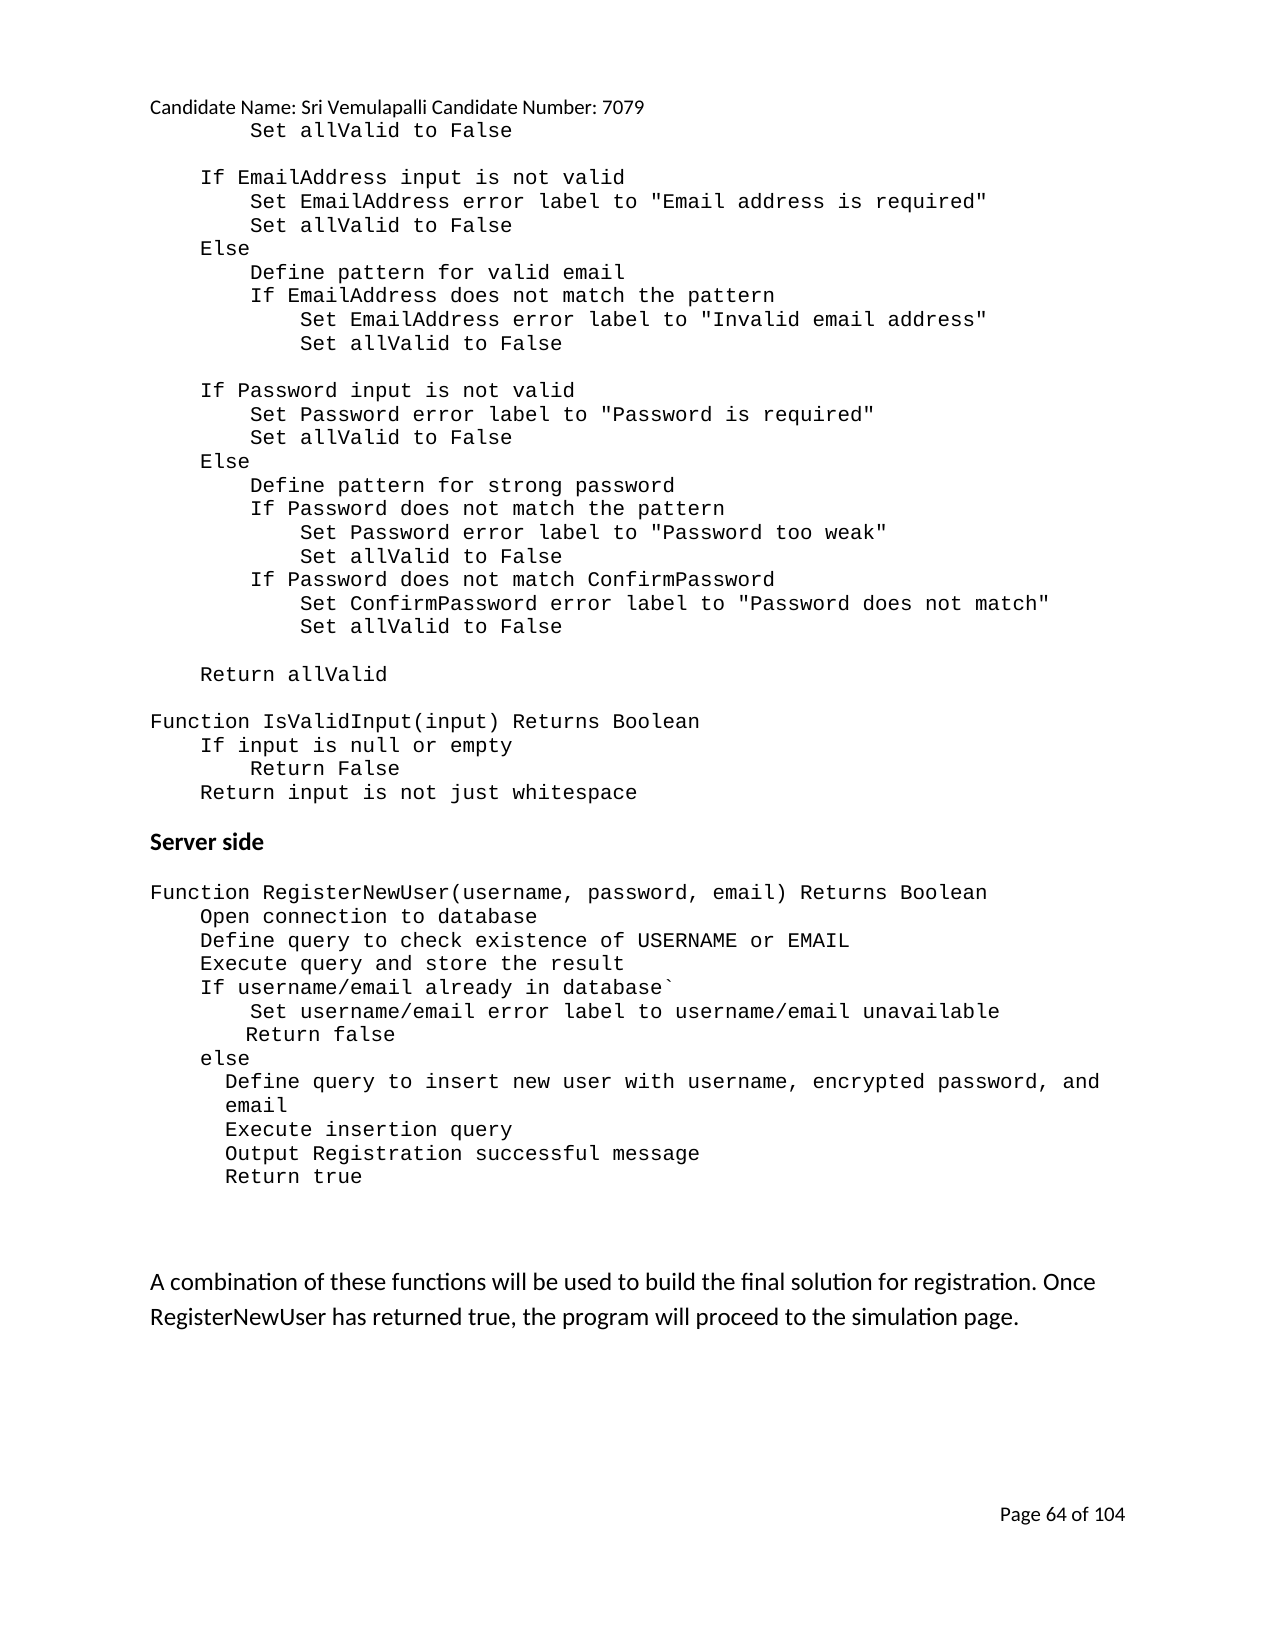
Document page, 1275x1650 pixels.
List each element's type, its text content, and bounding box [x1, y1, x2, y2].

text Open connection to database [150, 906, 1125, 930]
text Set allValid to False [150, 617, 1125, 640]
text Set allValid to False [150, 333, 1125, 356]
text Define pattern for strong password [150, 475, 1125, 498]
text Set allValid to False [150, 546, 1125, 569]
text Define query to insert new user with username, encrypted password, and email [225, 1072, 1125, 1119]
text Return false [150, 1024, 1125, 1048]
text Return true [150, 1166, 1125, 1190]
text Execute query and store the result [150, 953, 1125, 977]
text If EmailAddress input is not valid [150, 167, 1125, 191]
text Set EmailAddress error label to "Email address is required" [150, 191, 1125, 214]
text Set Password error label to "Password is required" [150, 404, 1125, 427]
text Set allValid to False [150, 214, 1125, 238]
text If username/email already in database` [150, 977, 1125, 1001]
text Return input is not just whitespace [150, 782, 1125, 806]
text Else [150, 238, 1125, 262]
text Set EmailAddress error label to "Invalid email address" [150, 309, 1125, 333]
text If Password does not match the pattern [150, 498, 1125, 522]
text Function IsValidInput(input) Returns Boolean [150, 711, 1125, 735]
text Return False [150, 758, 1125, 782]
text Define query to check existence of USERNAME or EMAIL [150, 930, 1125, 953]
text If Password does not match ConfirmPassword [150, 569, 1125, 593]
text Set ConfirmPassword error label to "Password does not match" [150, 593, 1125, 617]
text Execute insertion query [150, 1119, 1125, 1142]
text Else [150, 451, 1125, 475]
text Output Registration successful message [150, 1142, 1125, 1166]
text Set Password error label to "Password too weak" [150, 522, 1125, 546]
text Set allValid to False [150, 120, 1125, 144]
text If Password input is not valid [150, 380, 1125, 404]
text A combination of these functions will be used to build the final solution for registration. Once RegisterNewUser has returned true, the program will proceed to the simulation page. [150, 1266, 1125, 1332]
text Server side [150, 827, 1125, 857]
text If EmailAddress does not match the pattern [150, 286, 1125, 309]
text else [150, 1048, 1125, 1072]
text If input is null or empty [150, 735, 1125, 758]
text Define pattern for valid email [150, 262, 1125, 286]
text Function RegisterNewUser(username, password, email) Returns Boolean [150, 882, 1125, 906]
text Return allValid [150, 664, 1125, 687]
text Set allValid to False [150, 427, 1125, 451]
text Set username/email error label to username/email unavailable [150, 1001, 1125, 1024]
